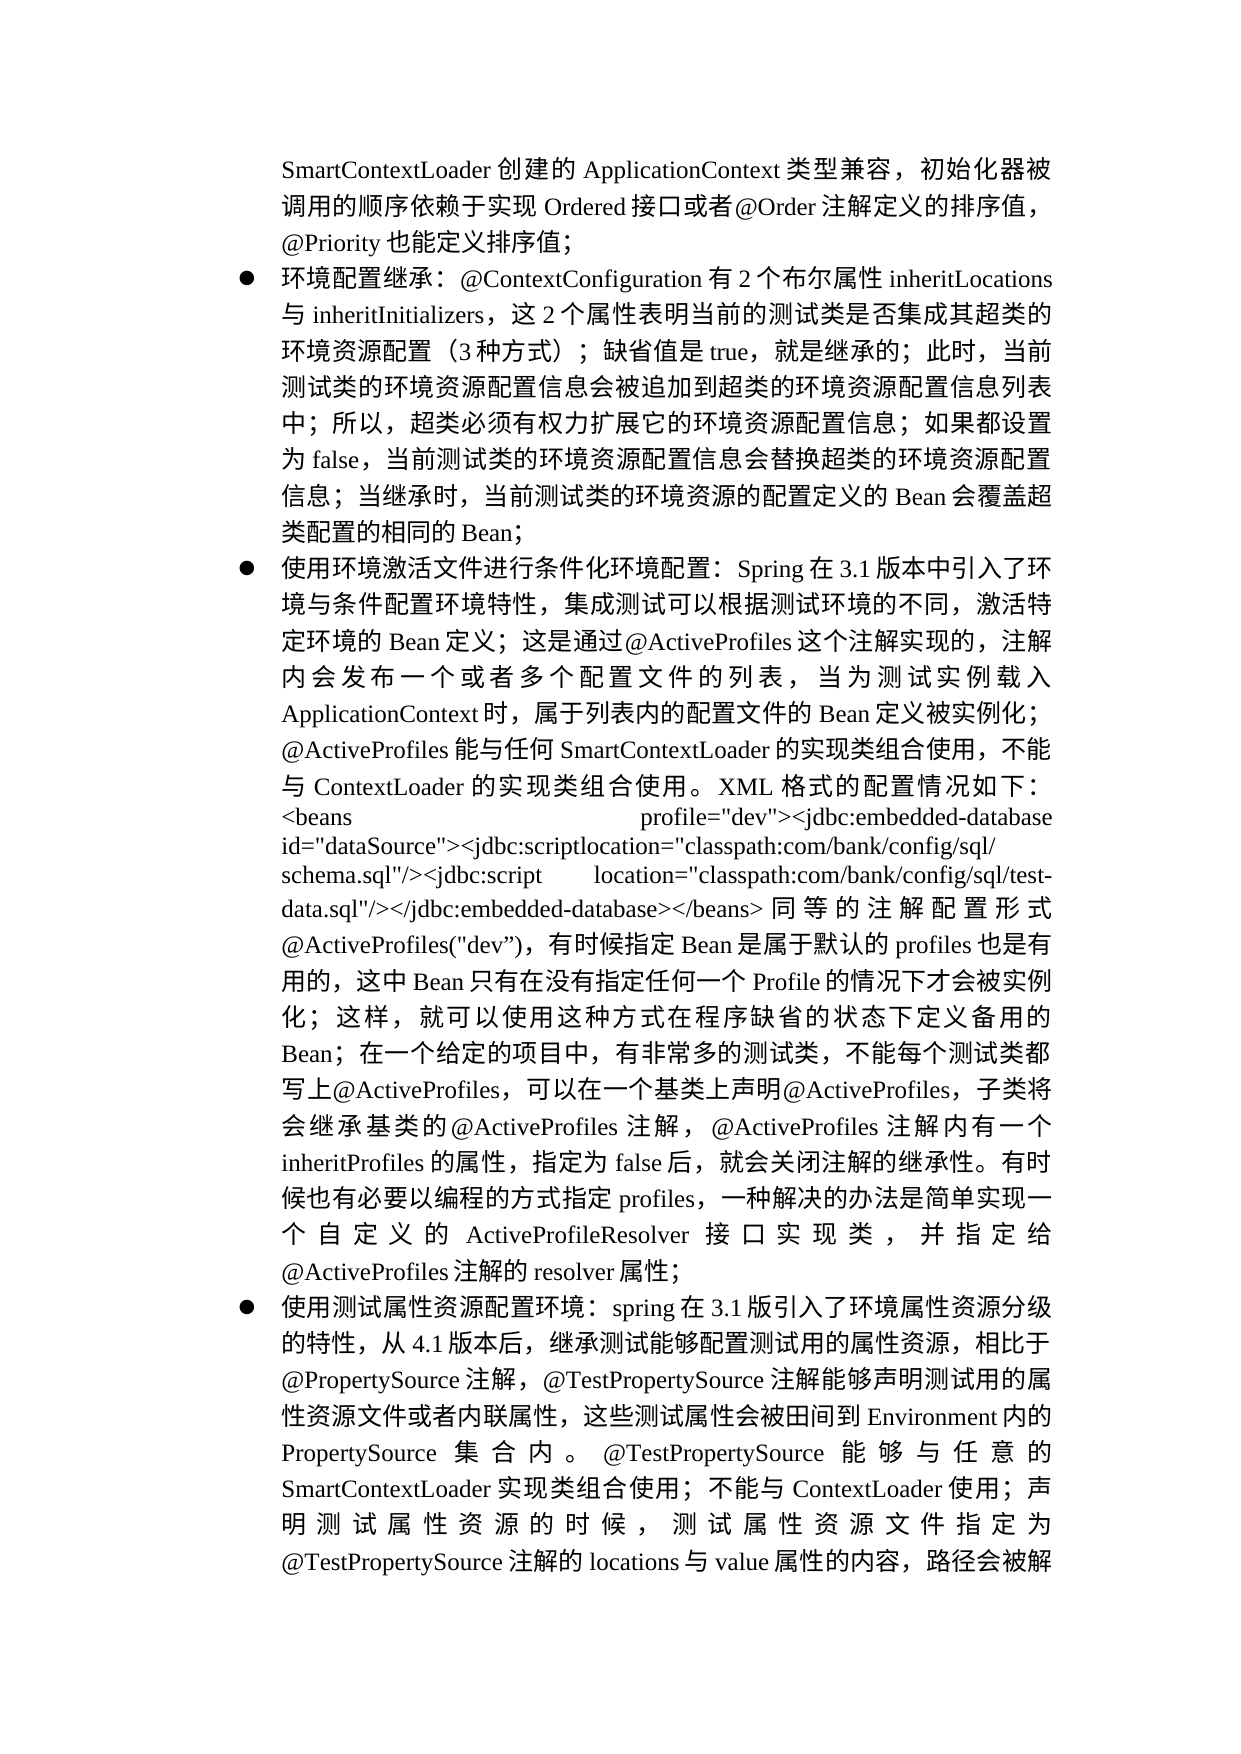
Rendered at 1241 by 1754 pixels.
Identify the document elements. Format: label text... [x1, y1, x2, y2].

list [237, 150, 1053, 259]
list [237, 1287, 1053, 1577]
list 环境配置继承：@ContextConfiguration有2个布尔属性inheritLocations与inheritInitializers，这2个属性表明当前的测试类是否集成其超类的环境资源配置（3种方式）；缺省值是true，就是继承的；此时，当前测试类的环境资源配置信息会被追加到超类的环境资源配置信息列表中；所以，超类必须有权力扩展它的环境资源配置信息；如果都设置为false，当前测试类的环境资源配置信息会替换超类的环境资源配置信息；当继承时，当前测试类的环境资源的配置定义的Bean会覆盖超类配置的相同的Bean； [237, 259, 1053, 549]
list 使用环境激活文件进行条件化环境配置：Spring在3.1版本中引入了环境与条件配置环境特性，集成测试可以根据测试环境的不同，激活特定环境的Bean定义；这是通过@ActiveProfiles这个注解实现的，注解内会发布一个或者多个配置文件的列表，当为测试实例载入ApplicationContext时，属于列表内的配置文件的Bean定义被实例化；@ActiveProfiles能与任何SmartContextLoader的实现类组合使用，不能与ContextLoader的实现类组合使用。XML格式的配置情况如下：<beans profile="dev"><jdbc:embedded-database id="dataSource"><jdbc:scriptlocation="classpath:com/bank/config/sql/schema.sql"/><jdbc:script location="classpath:com/bank/config/sql/test-data.sql"/></jdbc:embedded-database></beans>同等的注解配置形式@ActiveProfiles("dev”)，有时候指定Bean是属于默认的profiles也是有用的，这中Bean只有在没有指定任何一个Profile的情况下才会被实例化；这样，就可以使用这种方式在程序缺省的状态下定义备用的Bean；在一个给定的项目中，有非常多的测试类，不能每个测试类都写上@ActiveProfiles，可以在一个基类上声明@ActiveProfiles，子类将会继承基类的@ActiveProfiles注解，@ActiveProfiles注解内有一个inheritProfiles的属性，指定为false后，就会关闭注解的继承性。有时候也有必要以编程的方式指定profiles，一种解决的办法是简单实现一个自定义的ActiveProfileResolver接口实现类，并指定给@ActiveProfiles注解的resolver属性； [237, 549, 1053, 1287]
